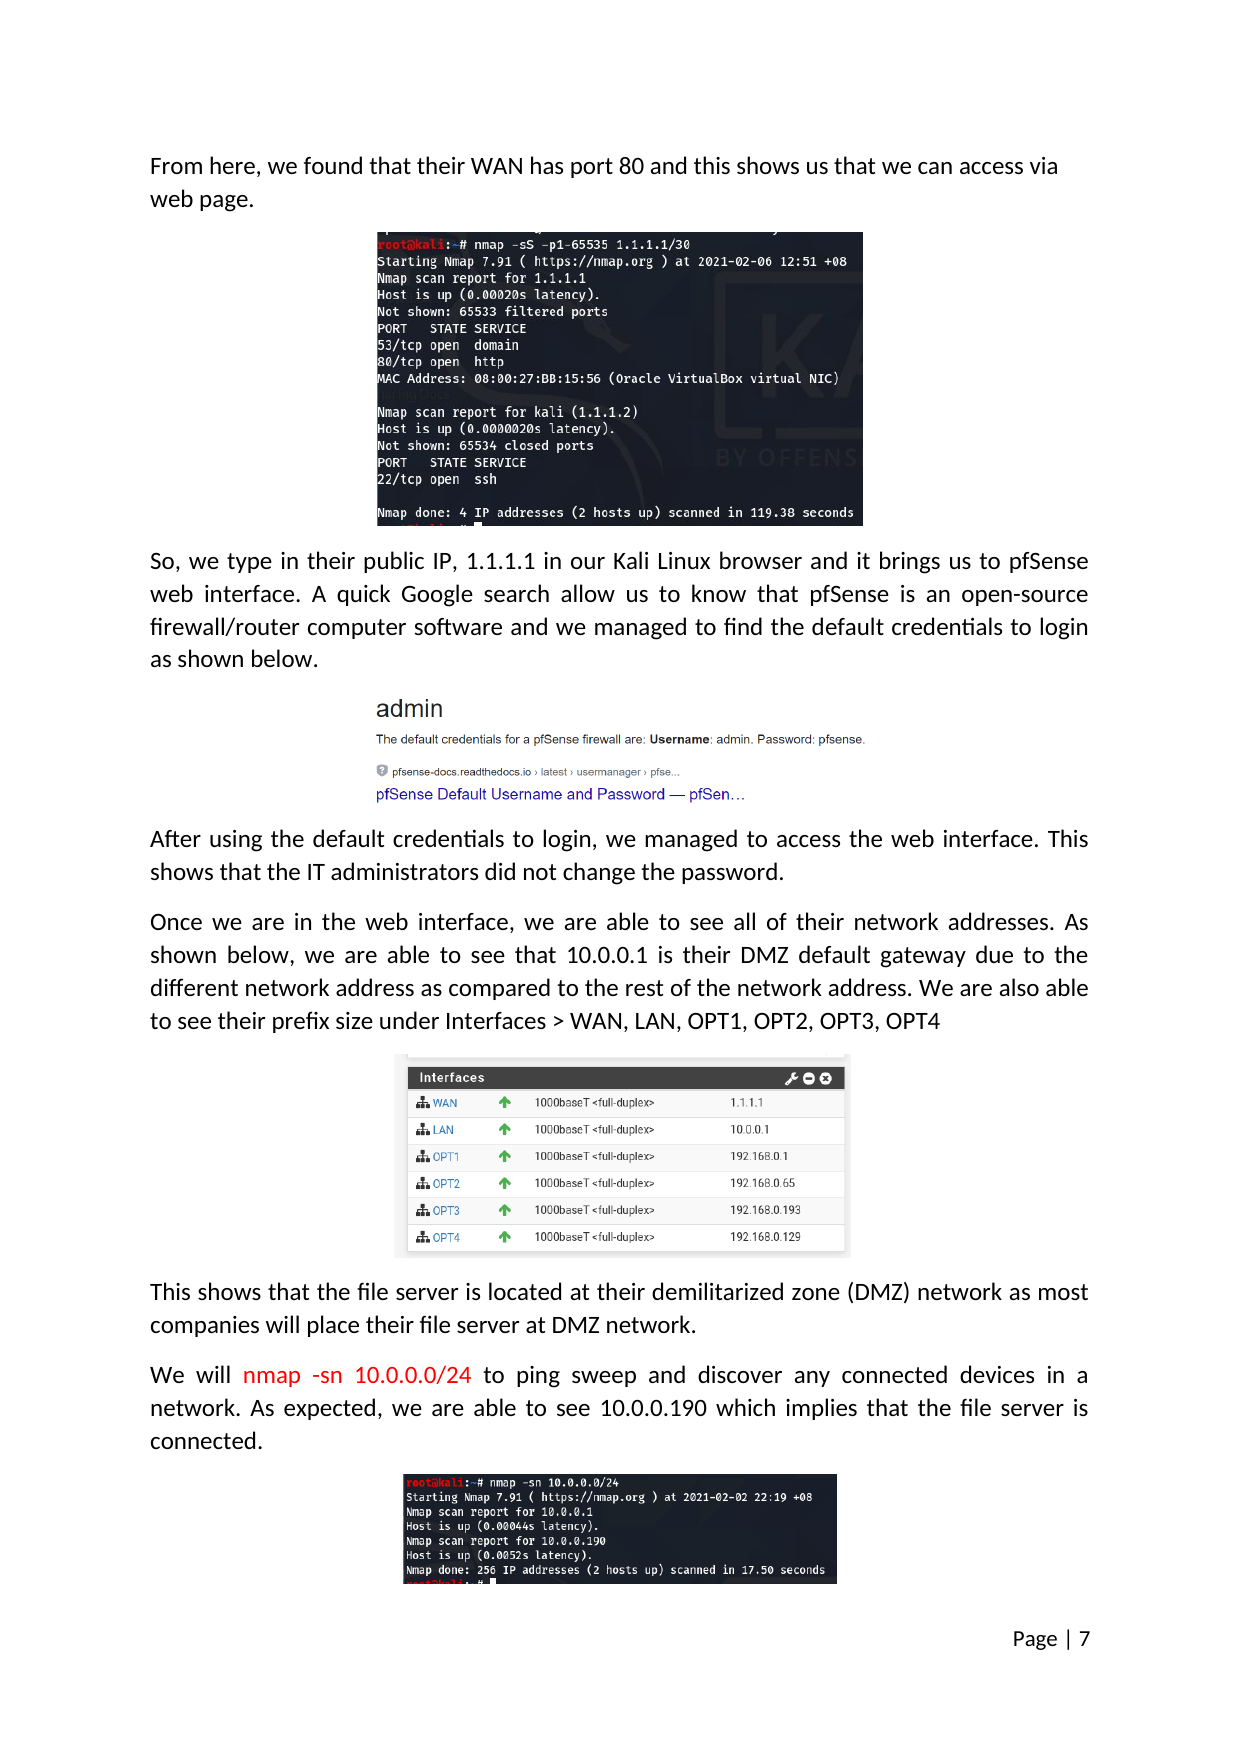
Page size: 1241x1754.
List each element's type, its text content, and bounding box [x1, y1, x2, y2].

picture [372, 693, 868, 805]
text From here, we found that their WAN has port 80 and this shows us that we can access via web page. [150, 150, 1090, 213]
picture [403, 1474, 837, 1584]
picture [394, 1054, 852, 1258]
text We will nmap -sn 10.0.0.0/24 to ping sweep and discover any connected devices in a network. As expected, we are able to see 10.0.0.190 which implies that the file server is connected. [150, 1359, 1090, 1455]
picture [377, 232, 863, 526]
text After using the default credentials to login, we managed to access the web interface. This shows that the IT administrators did not change the password. [150, 824, 1090, 887]
text So, we type in their public IP, 1.1.1.1 in our Kali Linux browser and it brings us to pfSense web interface. A quick Google search allow us to know that pfSense is an open-source firewall/router computer software and we managed to find the default credentials to login as shown below. [150, 545, 1090, 674]
text Once we are in the web interface, we are able to see all of their network addresses. As shown below, we are able to see that 10.0.0.1 is their DMZ default gateway due to the different network address as compared to the rest of the network address. We are also able to see their prefix size under Interfaces > WAN, LAN, OPT1, OPT2, OPT3, OPT4 [150, 906, 1090, 1035]
text This shows that the file server is located at their demilitarized zone (DMZ) network as most companies will place their file server at DMZ network. [150, 1277, 1090, 1340]
